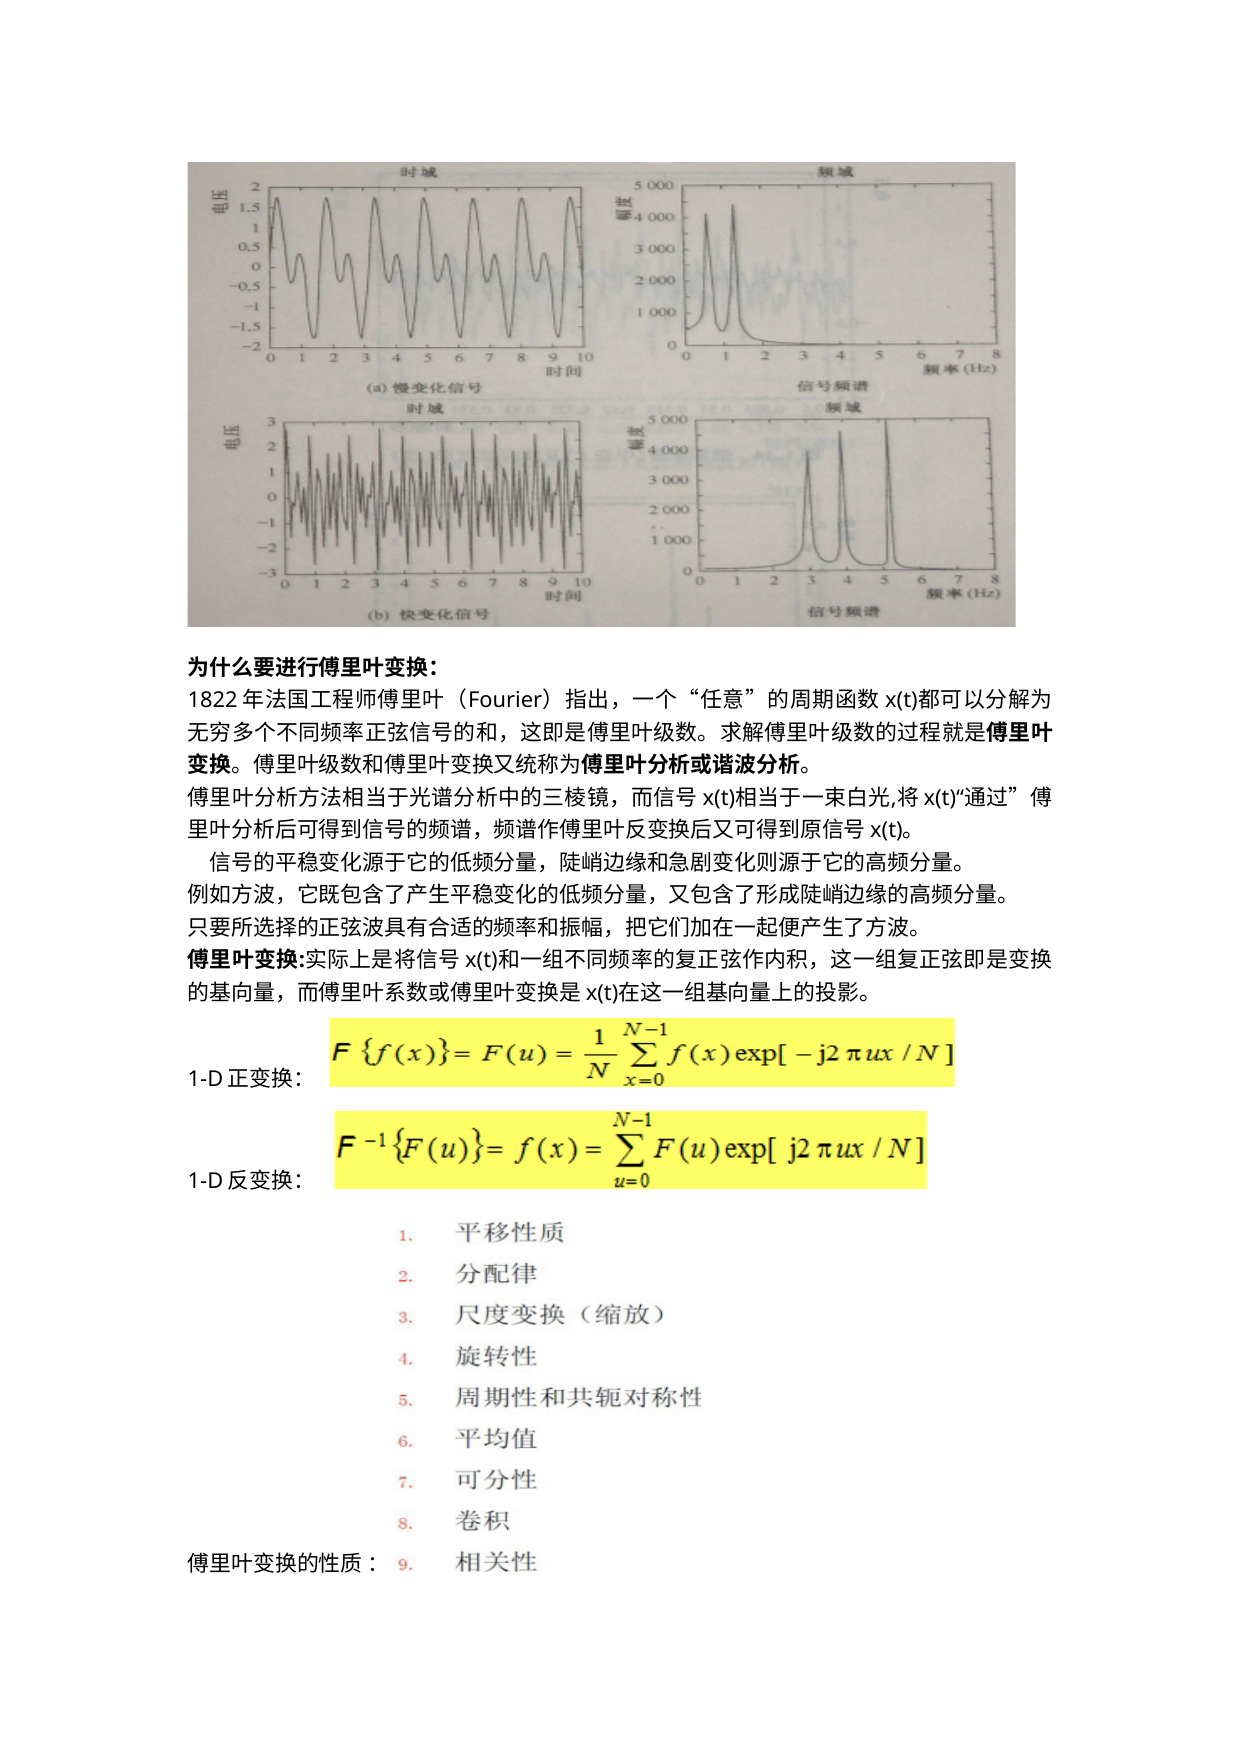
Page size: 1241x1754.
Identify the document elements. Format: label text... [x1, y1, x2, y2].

text 1822年法国工程师傅里叶（Fourier）指出，一个“任意”的周期函数x(t)都可以分解为无穷多个不同频率正弦信号的和，这即是傅里叶级数。求解傅里叶级数的过程就是傅里叶变换。傅里叶级数和傅里叶变换又统称为傅里叶分析或谐波分析。 傅里叶分析方法相当于光谱分析中的三棱镜，而信号x(t)相当于一束白光,将x(t)“通过”傅里叶分析后可得到信号的频谱，频谱作傅里叶反变换后又可得到原信号x(t)。 [187, 682, 1053, 844]
text 例如方波，它既包含了产生平稳变化的低频分量，又包含了形成陡峭边缘的高频分量。 [187, 877, 1053, 909]
text 为什么要进行傅里叶变换： [187, 649, 1053, 682]
picture [187, 162, 1016, 627]
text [187, 1202, 1053, 1592]
text 傅里叶变换:实际上是将信号x(t)和一组不同频率的复正弦作内积，这一组复正弦即是变换的基向量，而傅里叶系数或傅里叶变换是x(t)在这一组基向量上的投影。 [187, 942, 1053, 1007]
picture [329, 1018, 955, 1087]
text 信号的平稳变化源于它的低频分量，陡峭边缘和急剧变化则源于它的高频分量。 [187, 844, 1053, 877]
text 只要所选择的正弦波具有合适的频率和振幅，把它们加在一起便产生了方波。 [187, 909, 1053, 942]
picture [334, 1111, 928, 1189]
picture [394, 1216, 702, 1572]
